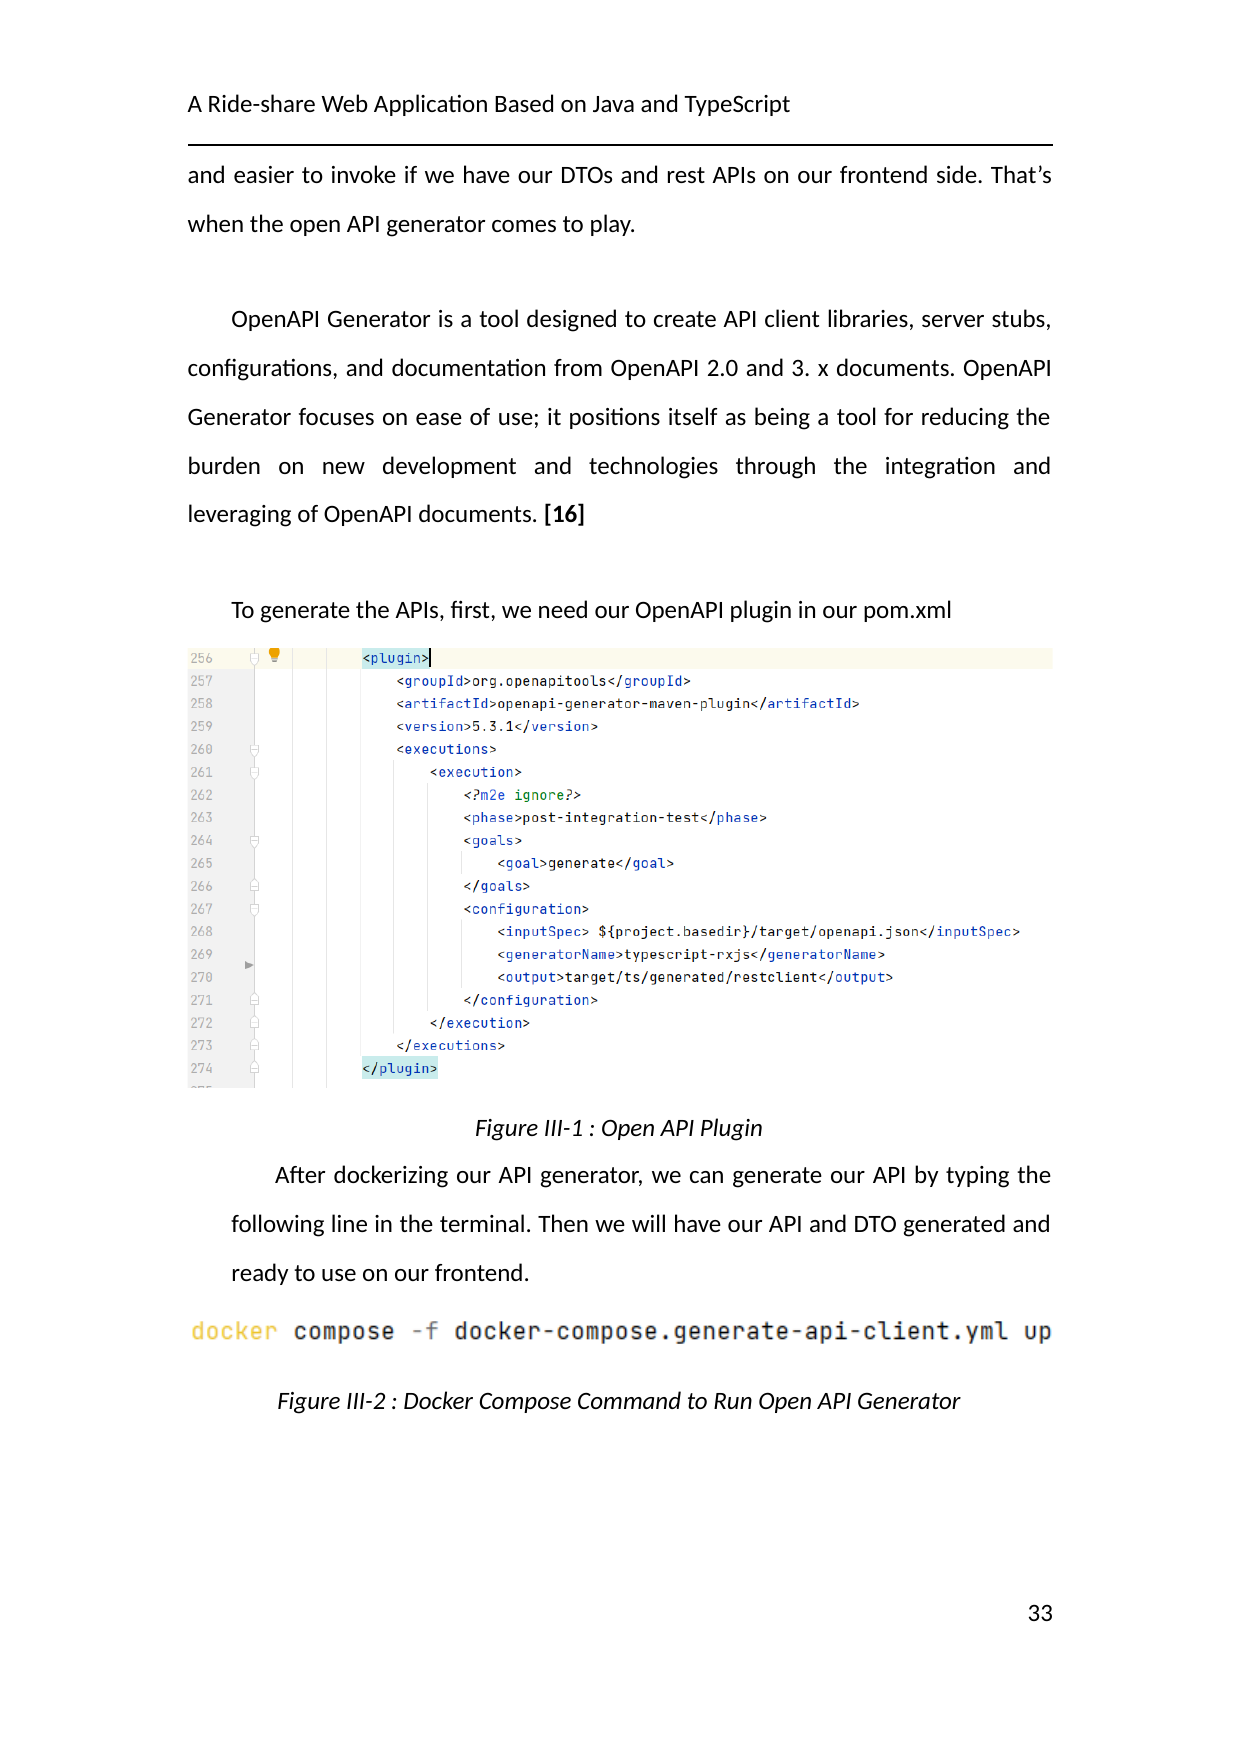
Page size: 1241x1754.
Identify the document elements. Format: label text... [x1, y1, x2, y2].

text OpenAPI Generator is a tool designed to create API client libraries, server stubs, configurations, and documentation from OpenAPI 2.0 and 3. x documents. OpenAPI Generator focuses on ease of use; it positions itself as being a tool for reducing the burden on new development and technologies through the integration and leveraging of OpenAPI documents. [16] [187, 303, 1053, 530]
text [187, 158, 1053, 240]
picture [187, 1317, 1053, 1356]
text Figure III-2 : Docker Compose Command to Run Open API Generator [187, 1384, 1053, 1417]
picture [187, 648, 1053, 1088]
text Figure III-1 : Open API Plugin [187, 1111, 1053, 1143]
text To generate the APIs, first, we need our OpenAPI plugin in our pom.xml [187, 593, 1053, 626]
text After dockerizing our API generator, we can generate our API by typing the following line in the terminal. Then we will have our API and DTO generated and ready to use on our frontend. [231, 1159, 1053, 1289]
